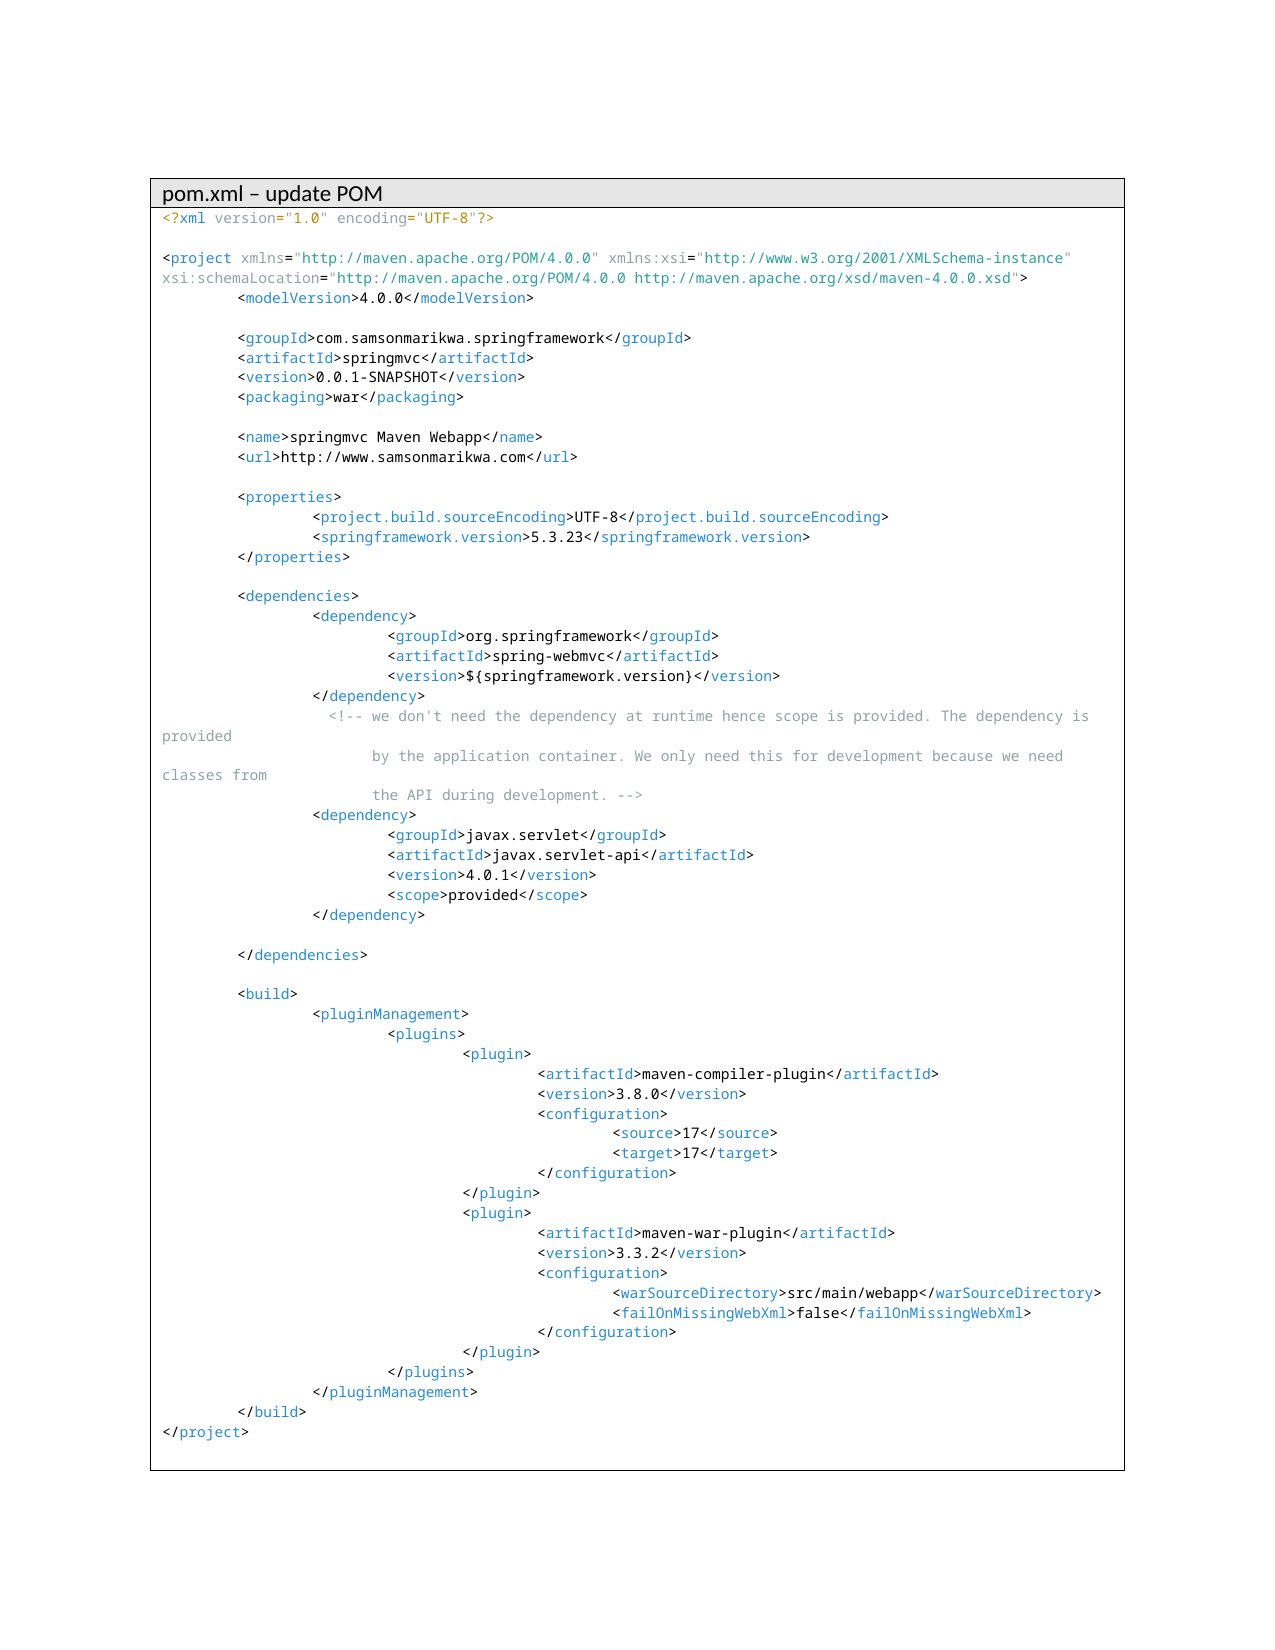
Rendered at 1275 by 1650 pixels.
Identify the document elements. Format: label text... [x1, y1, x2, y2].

table_header pom.xml – update POM [151, 179, 1124, 207]
table_cell <?xml version="1.0" encoding="UTF-8"?> <project xmlns="http://maven.apache.org/POM/4.0.0" xmlns:xsi="http://www.w3.org/2001/XMLSchema-instance" xsi:schemaLocation="http://maven.apache.org/POM/4.0.0 http://maven.apache.org/xsd/maven-4.0.0.xsd"> <modelVersion>4.0.0</modelVersion> <groupId>com.samsonmarikwa.springframework</groupId> <artifactId>springmvc</artifactId> <version>0.0.1-SNAPSHOT</version> <packaging>war</packaging> <name>springmvc Maven Webapp</name> <url>http://www.samsonmarikwa.com</url> <properties> <project.build.sourceEncoding>UTF-8</project.build.sourceEncoding> <springframework.version>5.3.23</springframework.version> </properties> <dependencies> <dependency> <groupId>org.springframework</groupId> <artifactId>spring-webmvc</artifactId> <version>${springframework.version}</version> </dependency> <!-- we don't need the dependency at runtime hence scope is provided. The dependency is provided by the application container. We only need this for development because we need classes from the API during development. --> <dependency> <groupId>javax.servlet</groupId> <artifactId>javax.servlet-api</artifactId> <version>4.0.1</version> <scope>provided</scope> </dependency> </dependencies> <build> <pluginManagement> <plugins> <plugin> <artifactId>maven-compiler-plugin</artifactId> <version>3.8.0</version> <configuration> <source>17</source> <target>17</target> </configuration> </plugin> <plugin> <artifactId>maven-war-plugin</artifactId> <version>3.3.2</version> <configuration> <warSourceDirectory>src/main/webapp</warSourceDirectory> <failOnMissingWebXml>false</failOnMissingWebXml> </configuration> </plugin> </plugins> </pluginManagement> </build> </project> [151, 208, 1124, 1470]
